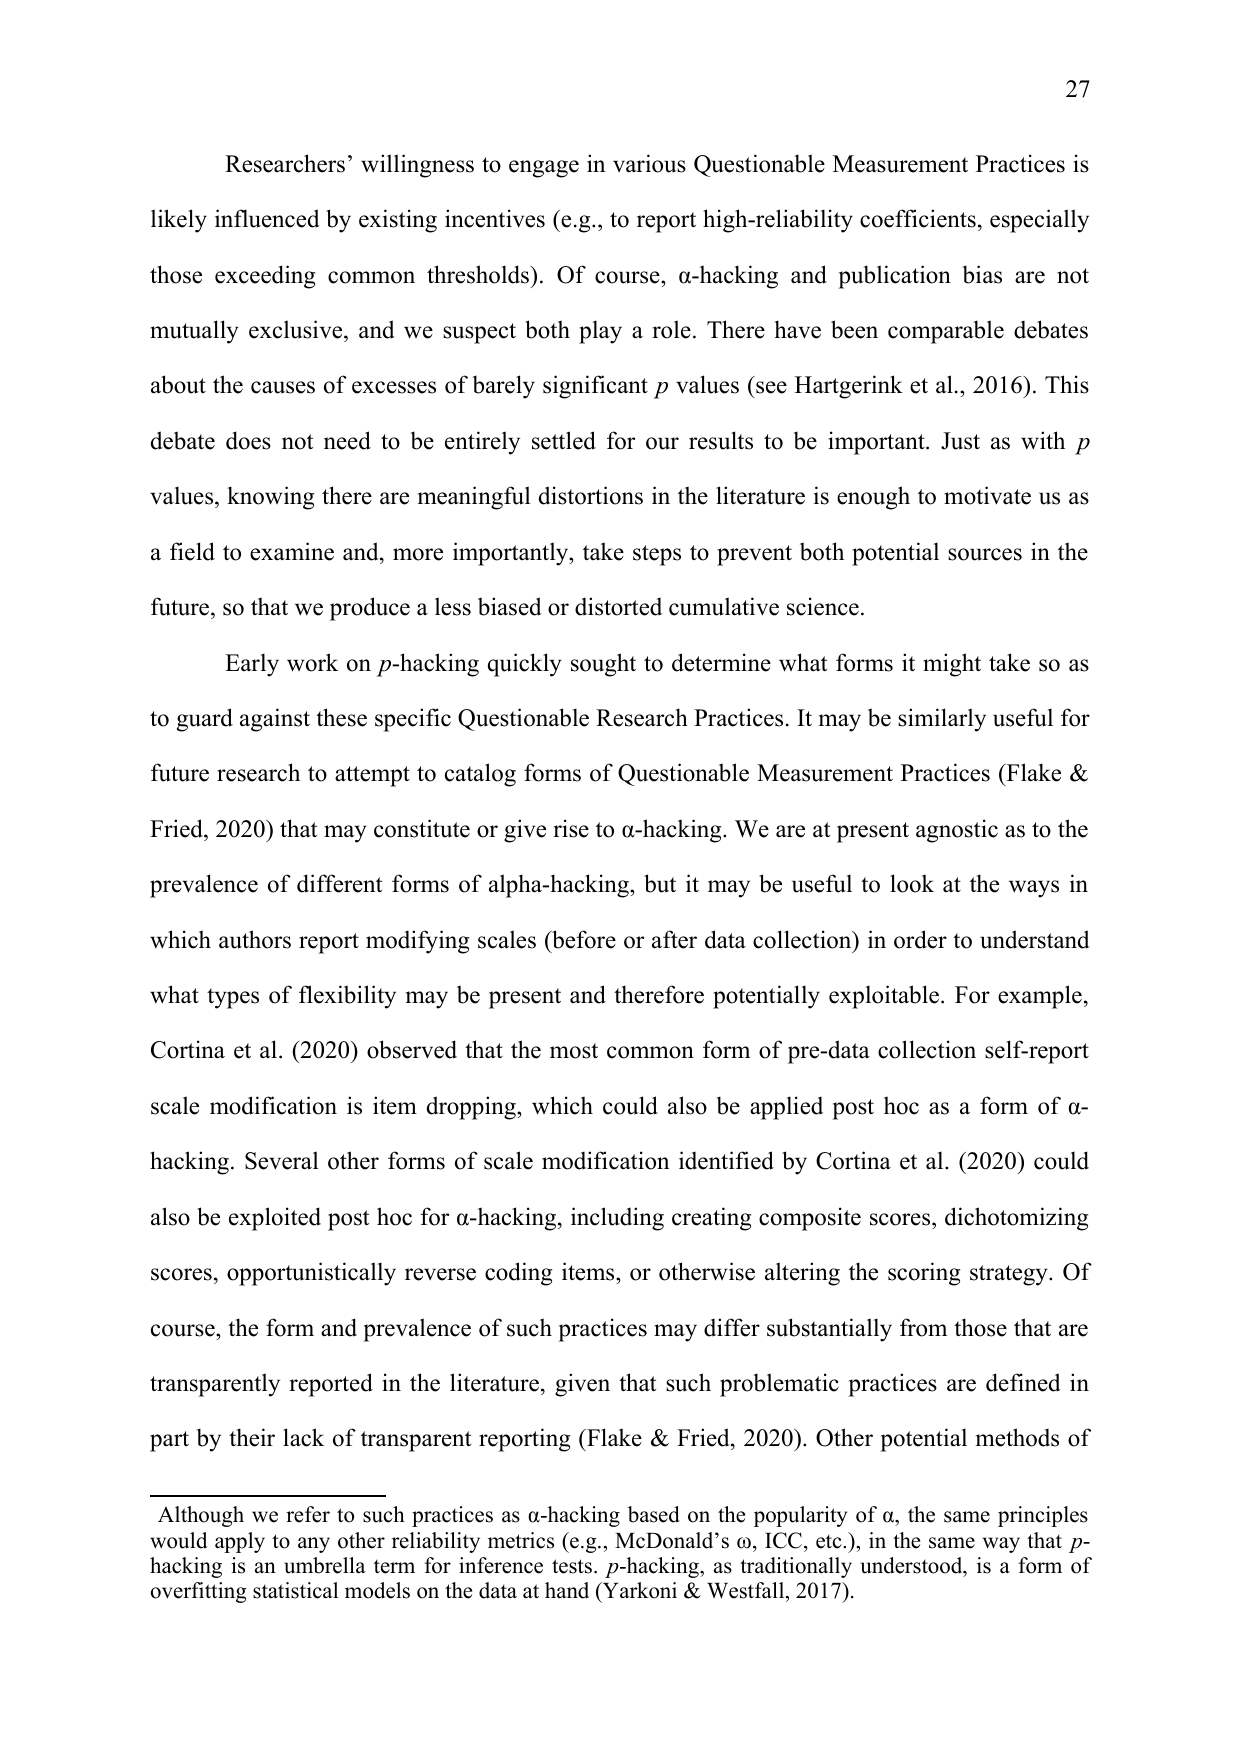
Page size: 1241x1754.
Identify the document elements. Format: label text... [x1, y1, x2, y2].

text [150, 649, 1090, 1452]
text Researchers’ willingness to engage in various Questionable Measurement Practices is likely influenced by existing incentives (e.g., to report high-reliability coefficients, especially those exceeding common thresholds). Of course, α-hacking and publication bias are not mutually exclusive, and we suspect both play a role. There have been comparable debates about the causes of excesses of barely significant p values (see Hartgerink et al., 2016). This debate does not need to be entirely settled for our results to be important. Just as with p values, knowing there are meaningful distortions in the literature is enough to motivate us as a field to examine and, more importantly, take steps to prevent both potential sources in the future, so that we produce a less biased or distorted cumulative science. [150, 150, 1090, 621]
